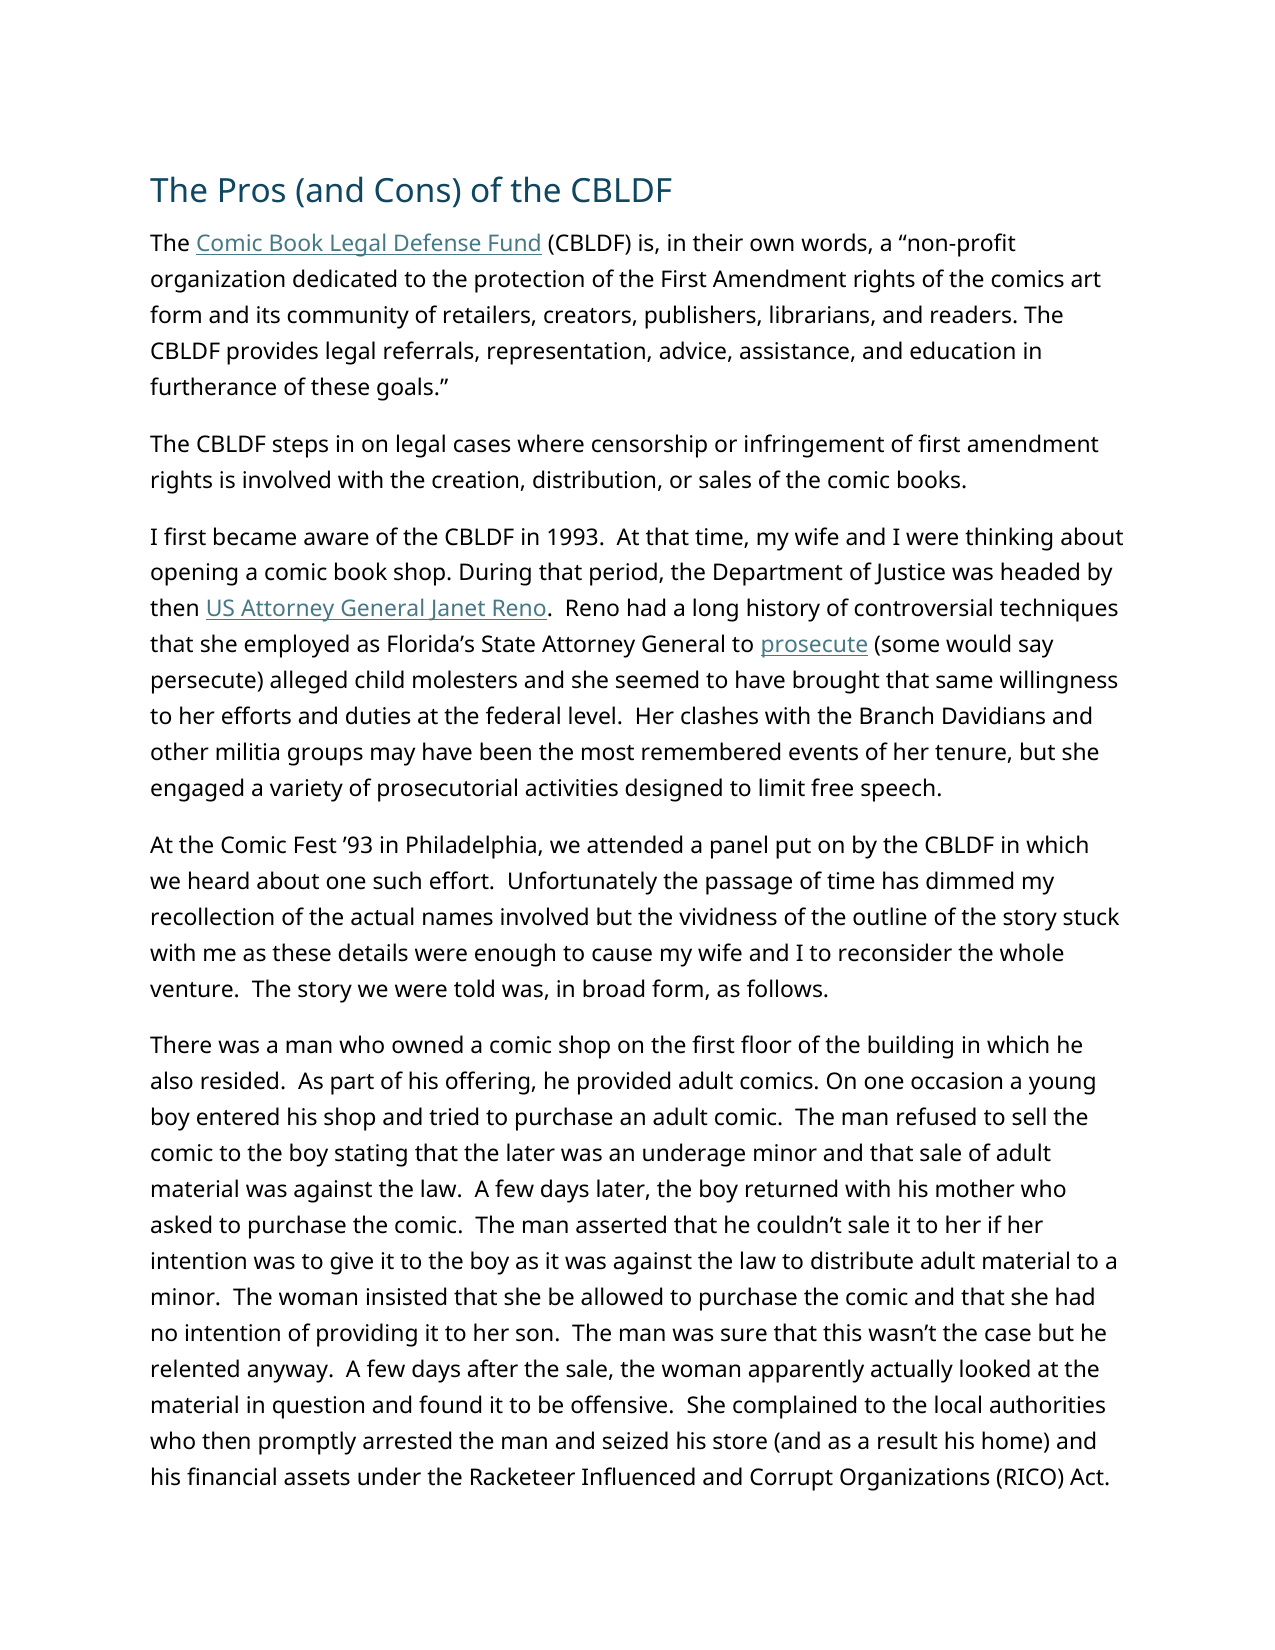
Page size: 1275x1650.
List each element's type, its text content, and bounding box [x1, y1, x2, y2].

text I first became aware of the CBLDF in 1993. At that time, my wife and I were thinking about opening a comic book shop. During that period, the Department of Justice was headed by then US Attorney General Janet Reno. Reno had a long history of controversial techniques that she employed as Florida’s State Attorney General to prosecute (some would say persecute) alleged child molesters and she seemed to have brought that same willingness to her efforts and duties at the federal level. Her clashes with the Branch Davidians and other militia groups may have been the most remembered events of her tenure, but she engaged a variety of prosecutorial activities designed to limit free speech. [150, 520, 1125, 803]
text The CBLDF steps in on legal cases where censorship or infringement of first amendment rights is involved with the creation, distribution, or sales of the comic books. [150, 428, 1125, 495]
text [150, 1029, 1125, 1492]
text At the Comic Fest ’93 in Philadelphia, we attended a panel put on by the CBLDF in which we heard about one such effort. Unfortunately the passage of time has dimmed my recollection of the actual names involved but the vividness of the outline of the story stuck with me as these details were enough to cause my wife and I to reconsider the whole venture. The story we were told was, in broad form, as follows. [150, 829, 1125, 1004]
subtitle The Pros (and Cons) of the CBLDF [150, 167, 1125, 212]
text The Comic Book Legal Defense Fund (CBLDF) is, in their own words, a “non-profit organization dedicated to the protection of the First Amendment rights of the comics art form and its community of retailers, creators, publishers, librarians, and readers. The CBLDF provides legal referrals, representation, advice, assistance, and education in furtherance of these goals.” [150, 227, 1125, 402]
